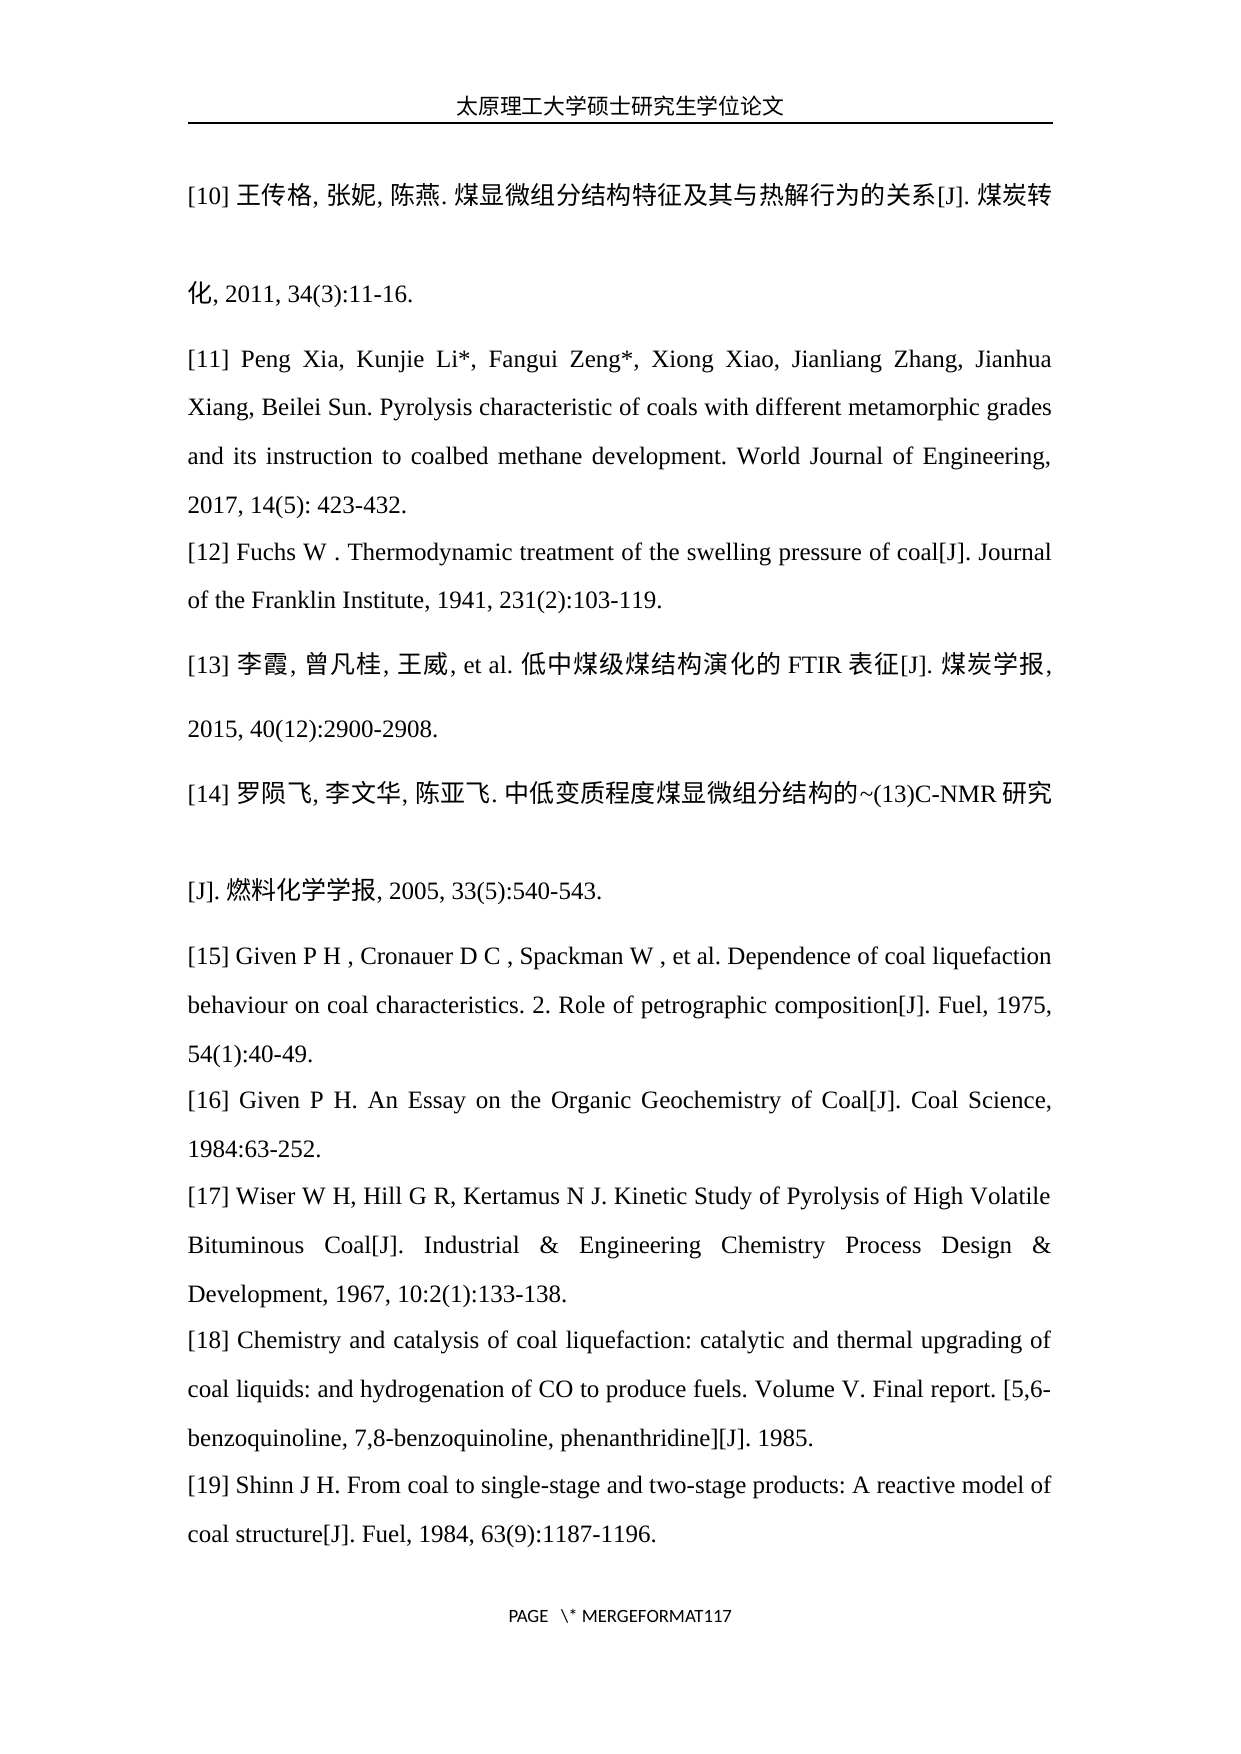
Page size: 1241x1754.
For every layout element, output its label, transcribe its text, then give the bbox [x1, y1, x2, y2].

text [15] Given P H , Cronauer D C , Spackman W , et al. Dependence of coal liquefaction behaviour on coal characteristics. 2. Role of petrographic composition[J]. Fuel, 1975, 54(1):40-49. [187, 939, 1053, 1069]
text [16] Given P H. An Essay on the Organic Geochemistry of Coal[J]. Coal Science, 1984:63-252. [187, 1084, 1053, 1165]
text [18] Chemistry and catalysis of coal liquefaction: catalytic and thermal upgrading of coal liquids: and hydrogenation of CO to produce fuels. Volume V. Final report. [5,6-benzoquinoline, 7,8-benzoquinoline, phenanthridine][J]. 1985. [187, 1324, 1053, 1454]
text [11] Peng Xia, Kunjie Li*, Fangui Zeng*, Xiong Xiao, Jianliang Zhang, Jianhua Xiang, Beilei Sun. Pyrolysis characteristic of coals with different metamorphic grades and its instruction to coalbed methane development. World Journal of Engineering, 2017, 14(5): 423-432. [187, 342, 1053, 521]
text [10] 王传格, 张妮, 陈燕. 煤显微组分结构特征及其与热解行为的关系[J]. 煤炭转化, 2011, 34(3):11-16. [187, 161, 1053, 324]
text [13] 李霞, 曾凡桂, 王威, et al. 低中煤级煤结构演化的FTIR表征[J]. 煤炭学报, 2015, 40(12):2900-2908. [187, 631, 1053, 744]
text [17] Wiser W H, Hill G R, Kertamus N J. Kinetic Study of Pyrolysis of High Volatile Bituminous Coal[J]. Industrial & Engineering Chemistry Process Design & Development, 1967, 10:2(1):133-138. [187, 1179, 1053, 1309]
text [14] 罗陨飞, 李文华, 陈亚飞. 中低变质程度煤显微组分结构的~(13)C-NMR研究[J]. 燃料化学学报, 2005, 33(5):540-543. [187, 759, 1053, 921]
text [19] Shinn J H. From coal to single-stage and two-stage products: A reactive model of coal structure[J]. Fuel, 1984, 63(9):1187-1196. [187, 1468, 1053, 1549]
text [12] Fuchs W . Thermodynamic treatment of the swelling pressure of coal[J]. Journal of the Franklin Institute, 1941, 231(2):103-119. [187, 535, 1053, 616]
